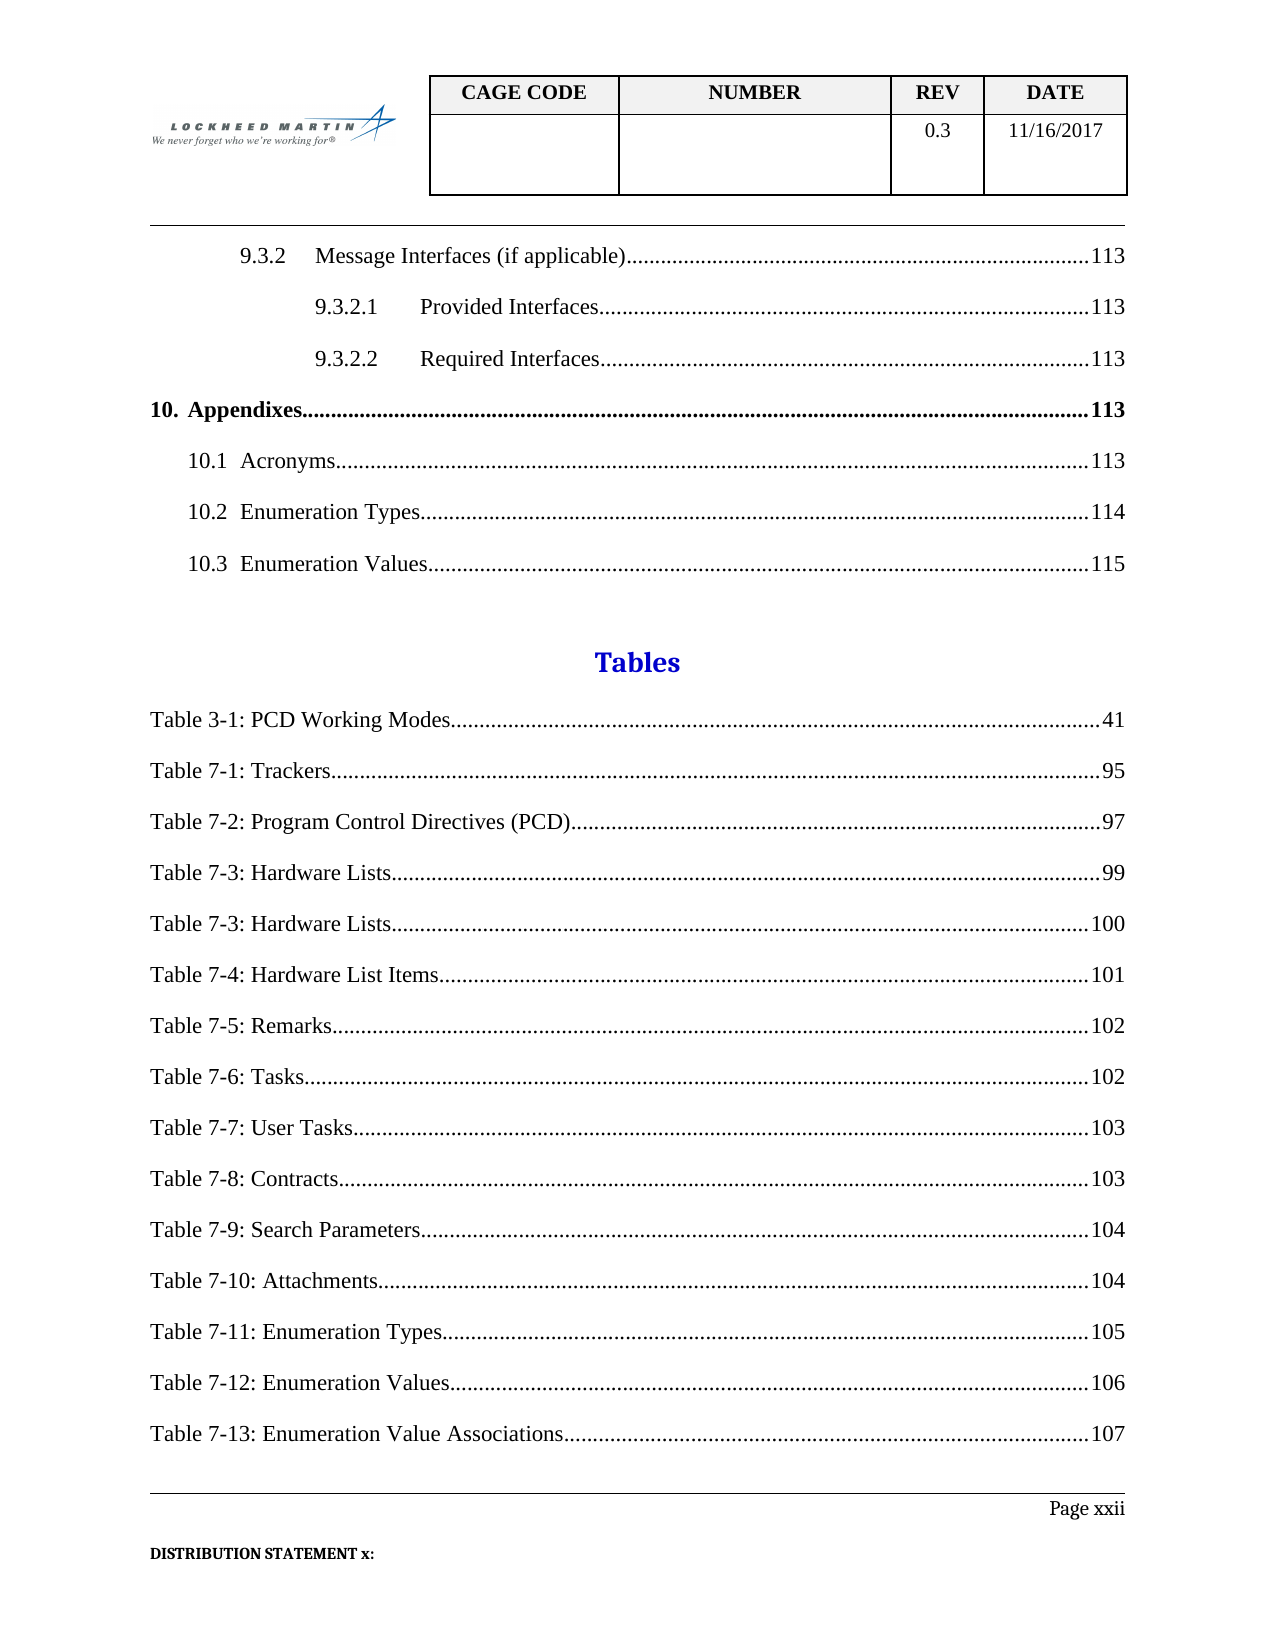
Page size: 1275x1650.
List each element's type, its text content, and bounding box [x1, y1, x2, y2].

text Table 7-13: Enumeration Value Associations 107 [150, 1420, 1125, 1447]
text Table 7-3: Hardware Lists 99 [150, 859, 1125, 885]
text Table 3-1: PCD Working Modes 41 [150, 706, 1125, 732]
text Table 7-8: Contracts 103 [150, 1165, 1125, 1191]
subtitle Tables [150, 646, 1125, 680]
text 9.3.2.1 Provided Interfaces 113 [315, 293, 1125, 320]
text Table 7-4: Hardware List Items 101 [150, 961, 1125, 987]
text Table 7-3: Hardware Lists 100 [150, 910, 1125, 936]
text 10.1 Acronyms 113 [187, 447, 1125, 473]
picture [152, 104, 397, 146]
text Table 7-2: Program Control Directives (PCD) 97 [150, 808, 1125, 834]
text Table 7-9: Search Parameters 104 [150, 1216, 1125, 1242]
text 10.2 Enumeration Types 114 [187, 498, 1125, 525]
text 9.3.2.2 Required Interfaces 113 [315, 344, 1125, 371]
text Table 7-10: Attachments 104 [150, 1267, 1125, 1293]
text Table 7-7: User Tasks 103 [150, 1114, 1125, 1140]
text 10. Appendixes 113 [150, 396, 1125, 422]
text Table 7-1: Trackers 95 [150, 757, 1125, 783]
text 9.3.2 Message Interfaces (if applicable) 113 [240, 242, 1125, 268]
text Table 7-6: Tasks 102 [150, 1063, 1125, 1089]
text Table 7-5: Remarks 102 [150, 1012, 1125, 1038]
text 10.3 Enumeration Values 115 [187, 549, 1125, 576]
text Table 7-12: Enumeration Values 106 [150, 1369, 1125, 1396]
text Table 7-11: Enumeration Types 105 [150, 1318, 1125, 1344]
